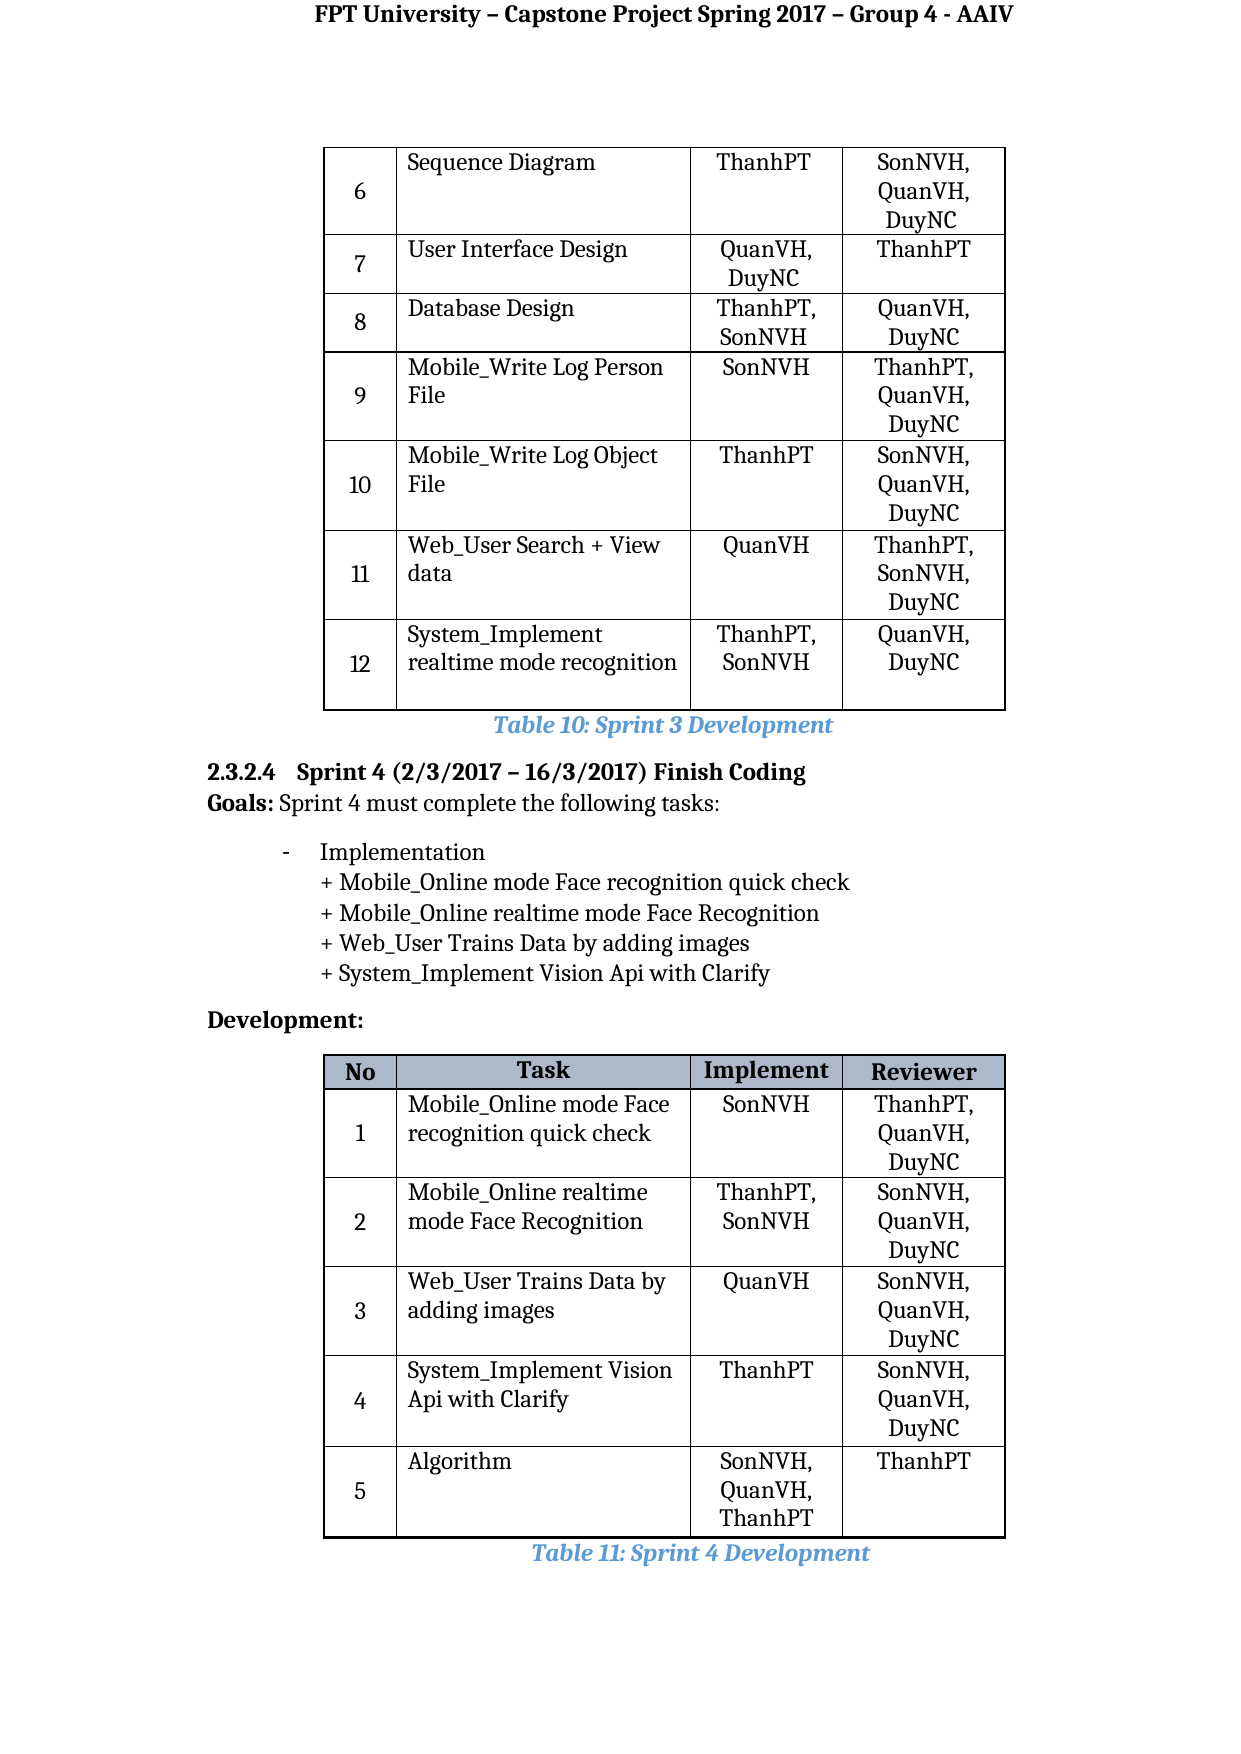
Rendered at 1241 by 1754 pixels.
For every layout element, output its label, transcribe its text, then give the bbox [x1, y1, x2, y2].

text Table 10: Sprint 3 Development [207, 711, 1122, 740]
table_cell Mobile_Write Log Person File [397, 353, 690, 440]
table_cell 4 [325, 1356, 396, 1446]
list + Mobile_Online mode Face recognition quick check [319, 868, 1122, 897]
subtitle Sprint 4 (2/3/2017 – 16/3/2017) Finish Coding [207, 758, 1122, 787]
table_cell ThanhPT, QuanVH, DuyNC [843, 353, 1004, 440]
table_cell ThanhPT, SonNVH [691, 620, 842, 709]
table_cell ThanhPT, SonNVH, DuyNC [843, 531, 1004, 618]
table_cell SonNVH [691, 353, 842, 440]
table_cell SonNVH [691, 1090, 842, 1177]
list Implementation [282, 836, 1122, 866]
table_cell 2 [325, 1178, 396, 1266]
table_cell 1 [325, 1090, 396, 1177]
table_cell SonNVH, QuanVH, DuyNC [843, 1178, 1004, 1266]
table_cell 3 [325, 1267, 396, 1355]
table_cell Algorithm [397, 1447, 690, 1536]
table_cell System_Implement Vision Api with Clarify [397, 1356, 690, 1446]
table_cell SonNVH, QuanVH, DuyNC [843, 441, 1004, 529]
table_cell System_Implement realtime mode recognition [397, 620, 690, 709]
table_cell 8 [325, 294, 396, 351]
table_header Reviewer [843, 1056, 1004, 1088]
table_header No [325, 1056, 396, 1088]
table_cell Mobile_Online mode Face recognition quick check [397, 1090, 690, 1177]
list + Web_User Trains Data by adding images [319, 929, 1122, 958]
table_cell SonNVH, QuanVH, DuyNC [843, 1267, 1004, 1355]
table_cell ThanhPT [843, 1447, 1004, 1536]
table_cell QuanVH [691, 531, 842, 618]
text Development: [207, 1006, 1122, 1035]
table_cell QuanVH, DuyNC [843, 620, 1004, 709]
text Table 11: Sprint 4 Development [282, 1538, 1122, 1567]
table_cell QuanVH, DuyNC [843, 294, 1004, 351]
list + Mobile_Online realtime mode Face Recognition [319, 898, 1122, 927]
table_cell 11 [325, 531, 396, 618]
table_cell 5 [325, 1447, 396, 1536]
table_cell Database Design [397, 294, 690, 351]
table_cell SonNVH, QuanVH, DuyNC [843, 1356, 1004, 1446]
table_cell ThanhPT [843, 235, 1004, 293]
table_cell User Interface Design [397, 235, 690, 293]
table_cell 7 [325, 235, 396, 293]
table_cell 12 [325, 620, 396, 709]
table_header Task [397, 1056, 690, 1088]
table_cell ThanhPT [691, 1356, 842, 1446]
table_cell QuanVH [691, 1267, 842, 1355]
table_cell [843, 148, 1004, 234]
table_cell QuanVH, DuyNC [691, 235, 842, 293]
table_cell ThanhPT [691, 148, 842, 234]
table_cell Mobile_Online realtime mode Face Recognition [397, 1178, 690, 1266]
table_cell 6 [325, 148, 396, 234]
table_cell 10 [325, 441, 396, 529]
text Goals: Sprint 4 must complete the following tasks: [207, 789, 1122, 817]
table_cell Mobile_Write Log Object File [397, 441, 690, 529]
table_cell ThanhPT [691, 441, 842, 529]
table_cell ThanhPT, SonNVH [691, 1178, 842, 1266]
table_cell Web_User Search + View data [397, 531, 690, 618]
table_cell Sequence Diagram [397, 148, 690, 234]
table_cell ThanhPT, SonNVH [691, 294, 842, 351]
table_cell ThanhPT, QuanVH, DuyNC [843, 1090, 1004, 1177]
list + System_Implement Vision Api with Clarify [319, 959, 1122, 988]
table_cell SonNVH, QuanVH, ThanhPT [691, 1447, 842, 1536]
table_cell 9 [325, 353, 396, 440]
table_cell Web_User Trains Data by adding images [397, 1267, 690, 1355]
table_header Implement [691, 1056, 842, 1088]
